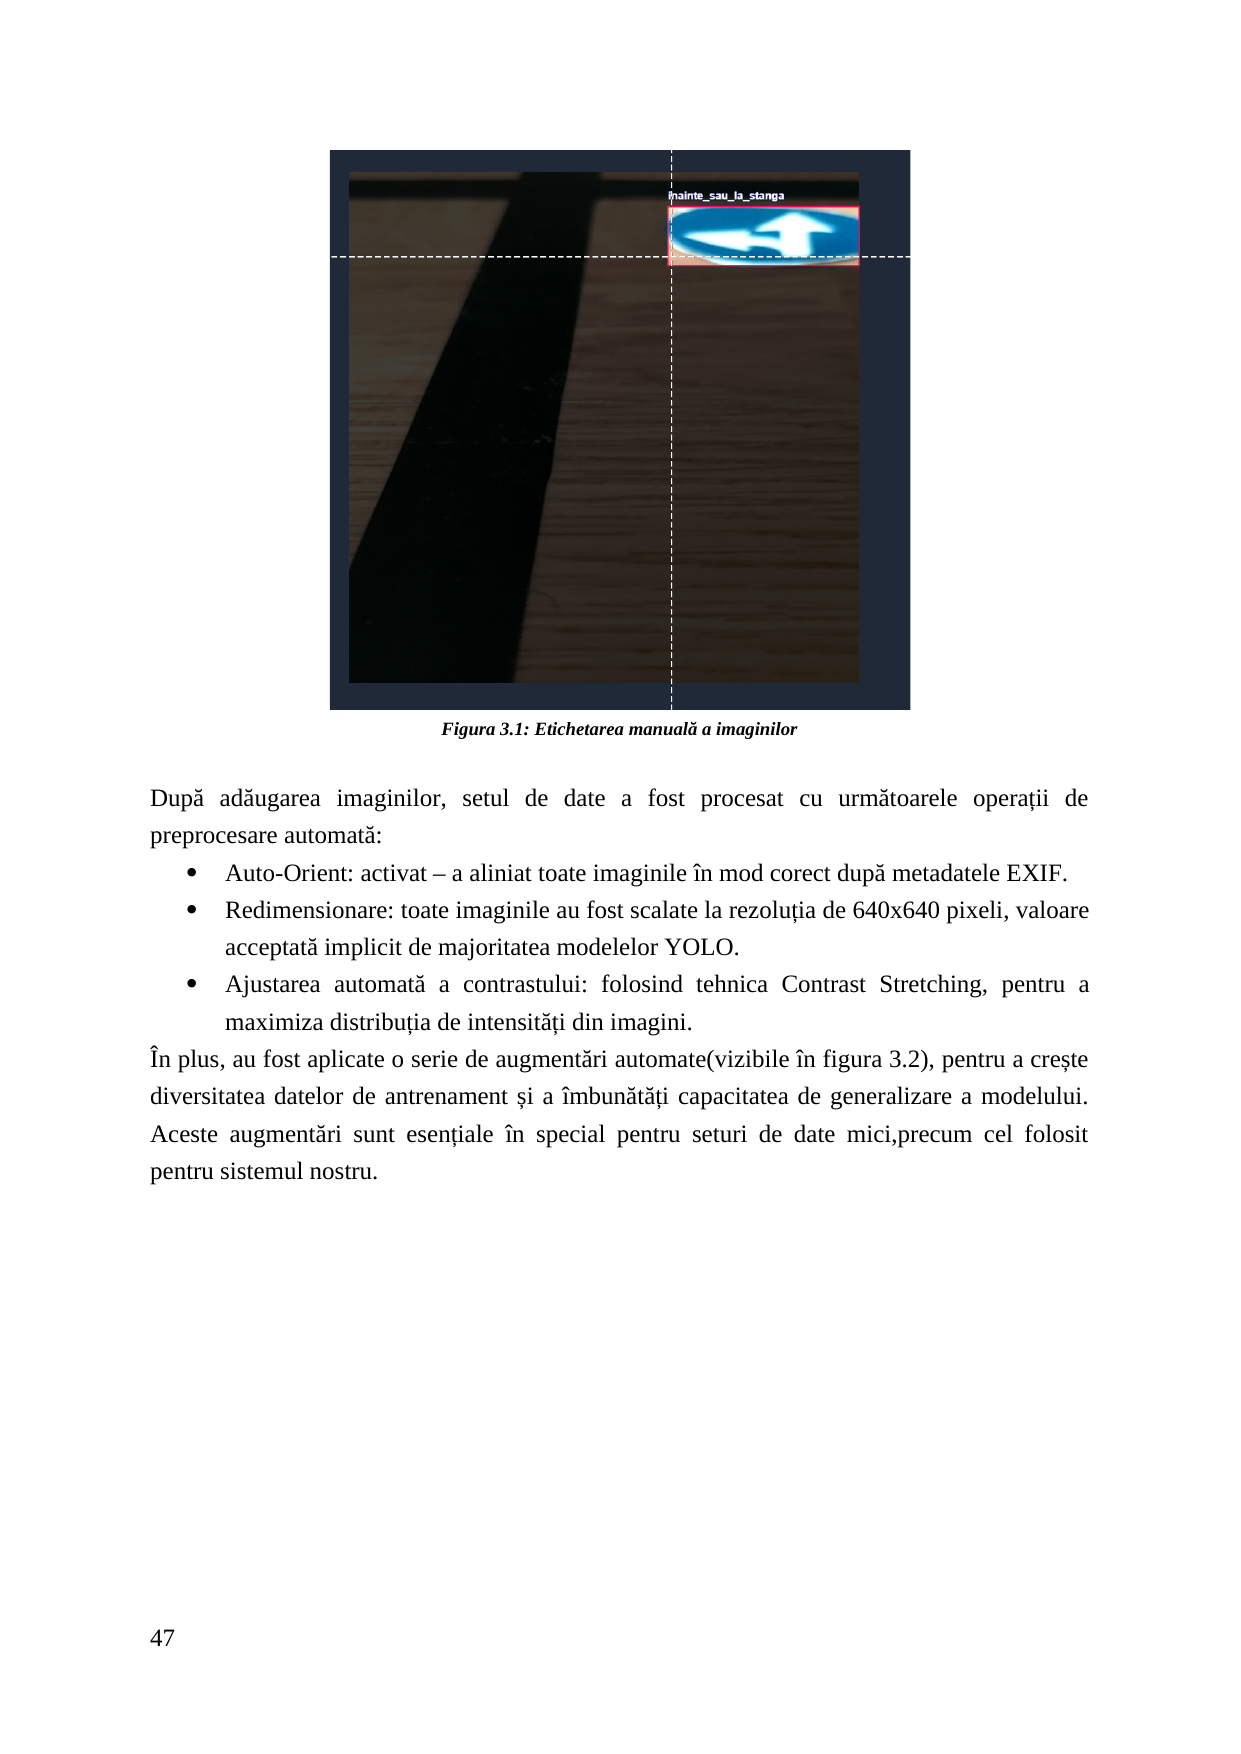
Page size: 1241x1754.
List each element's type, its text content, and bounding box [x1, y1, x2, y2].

text Figura 3.1: Etichetarea manuală a imaginilor [150, 718, 1090, 739]
picture [329, 150, 911, 710]
list Auto-Orient: activat – a aliniat toate imaginile în mod corect după metadatele EXIF. [187, 858, 1090, 886]
text După adăugarea imaginilor, setul de date a fost procesat cu următoarele operații de preprocesare automată: [150, 783, 1090, 849]
list Ajustarea automată a contrastului: folosind tehnica Contrast Stretching, pentru a maximiza distribuția de intensități din imagini. [187, 969, 1090, 1036]
list Redimensionare: toate imaginile au fost scalate la rezoluția de 640x640 pixeli, valoare acceptată implicit de majoritatea modelelor YOLO. [187, 895, 1090, 961]
text În plus, au fost aplicate o serie de augmentări automate(vizibile în figura 3.2), pentru a crește diversitatea datelor de antrenament și a îmbunătăți capacitatea de generalizare a modelului. Aceste augmentări sunt esențiale în special pentru seturi de date mici,precum cel folosit pentru sistemul nostru. [150, 1044, 1090, 1185]
